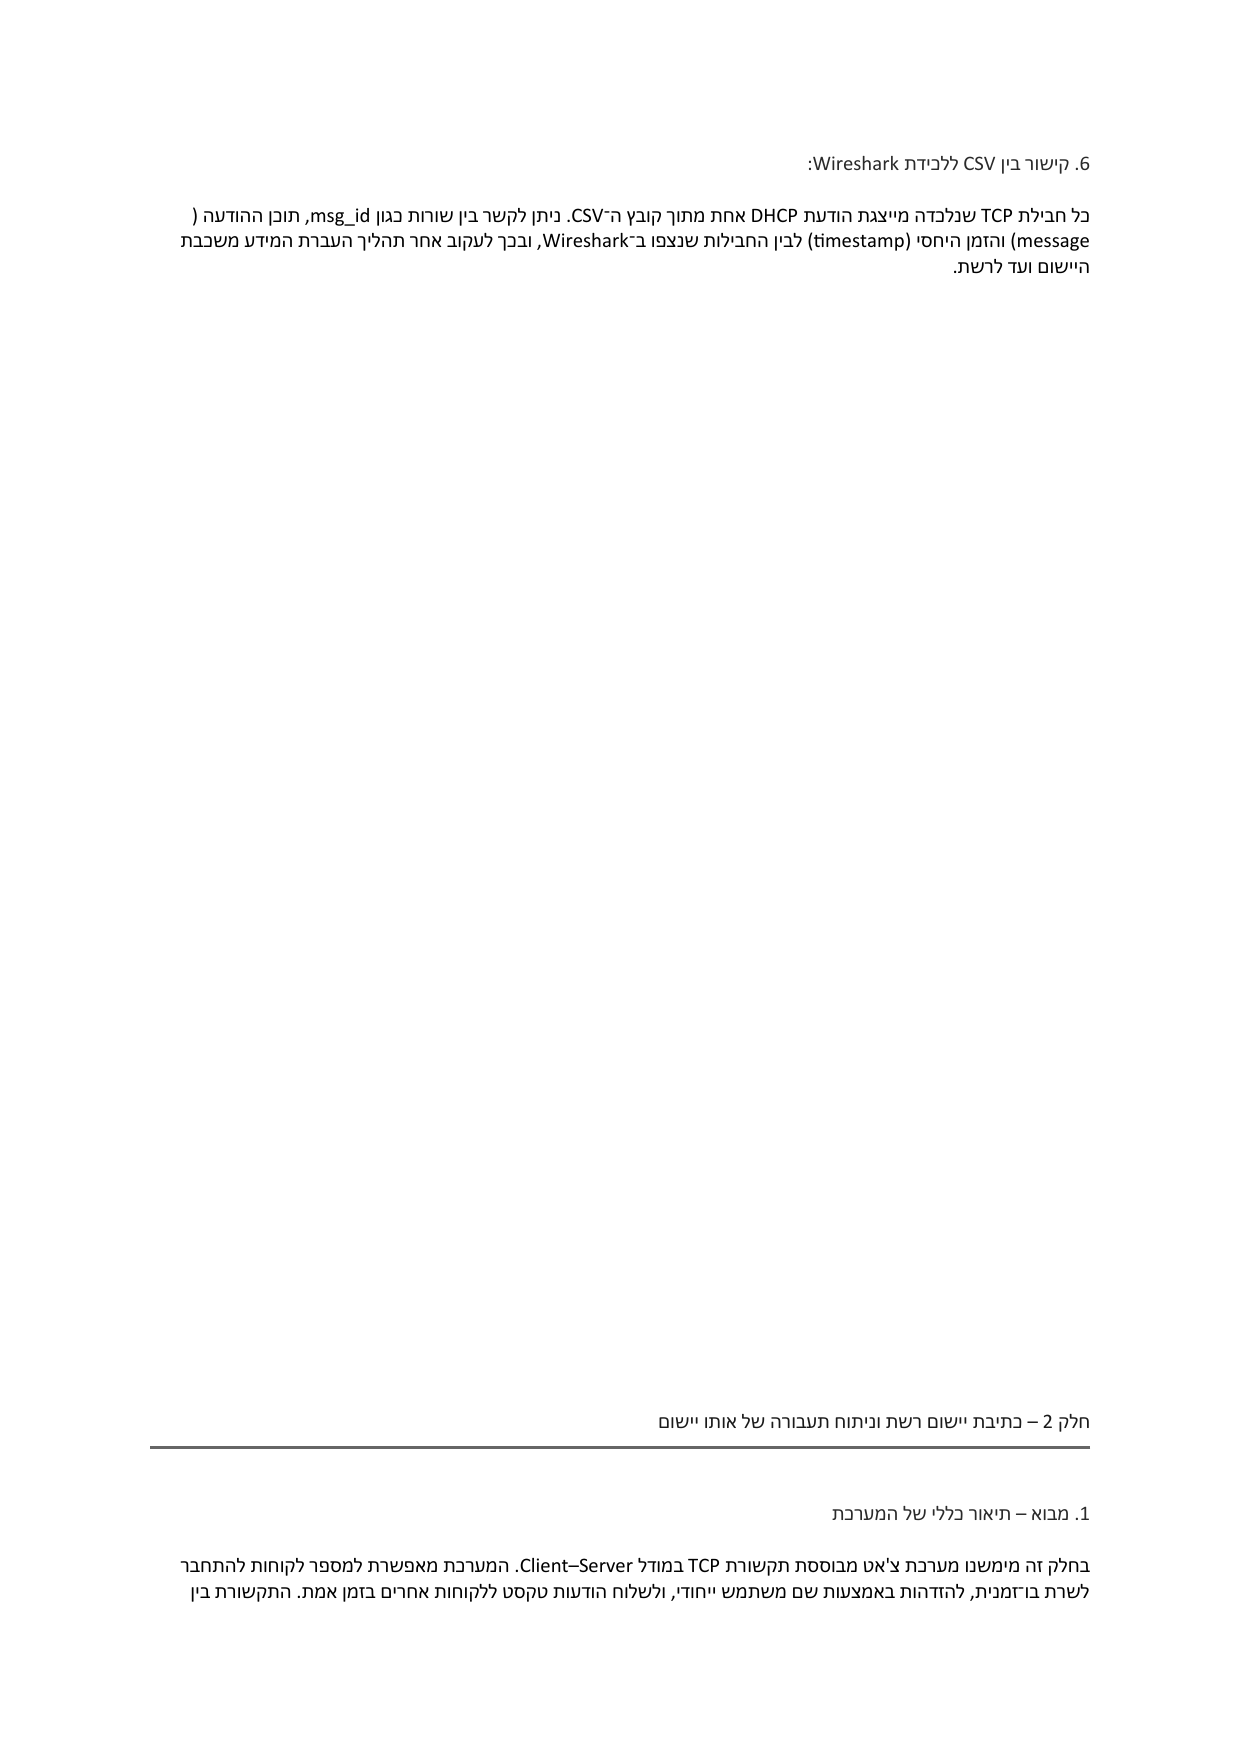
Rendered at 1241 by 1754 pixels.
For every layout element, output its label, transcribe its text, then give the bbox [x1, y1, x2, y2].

subtitle 6. קישור בין CSV ללכידת Wireshark: [150, 150, 1090, 175]
text כל חבילת TCP שנלכדה מייצגת הודעת DHCP אחת מתוך קובץ ה־CSV. ניתן לקשר בין שורות כגון msg_id, תוכן ההודעה (message) והזמן היחסי (timestamp) לבין החבילות שנצפו ב־Wireshark, ובכך לעקוב אחר תהליך העברת המידע משכבת היישום ועד לרשת. [150, 203, 1090, 279]
subtitle חלק 2 – כתיבת יישום רשת וניתוח תעבורה של אותו יישום [150, 1408, 1090, 1446]
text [150, 1553, 1090, 1603]
subtitle 1. מבוא – תיאור כללי של המערכת [150, 1500, 1090, 1526]
